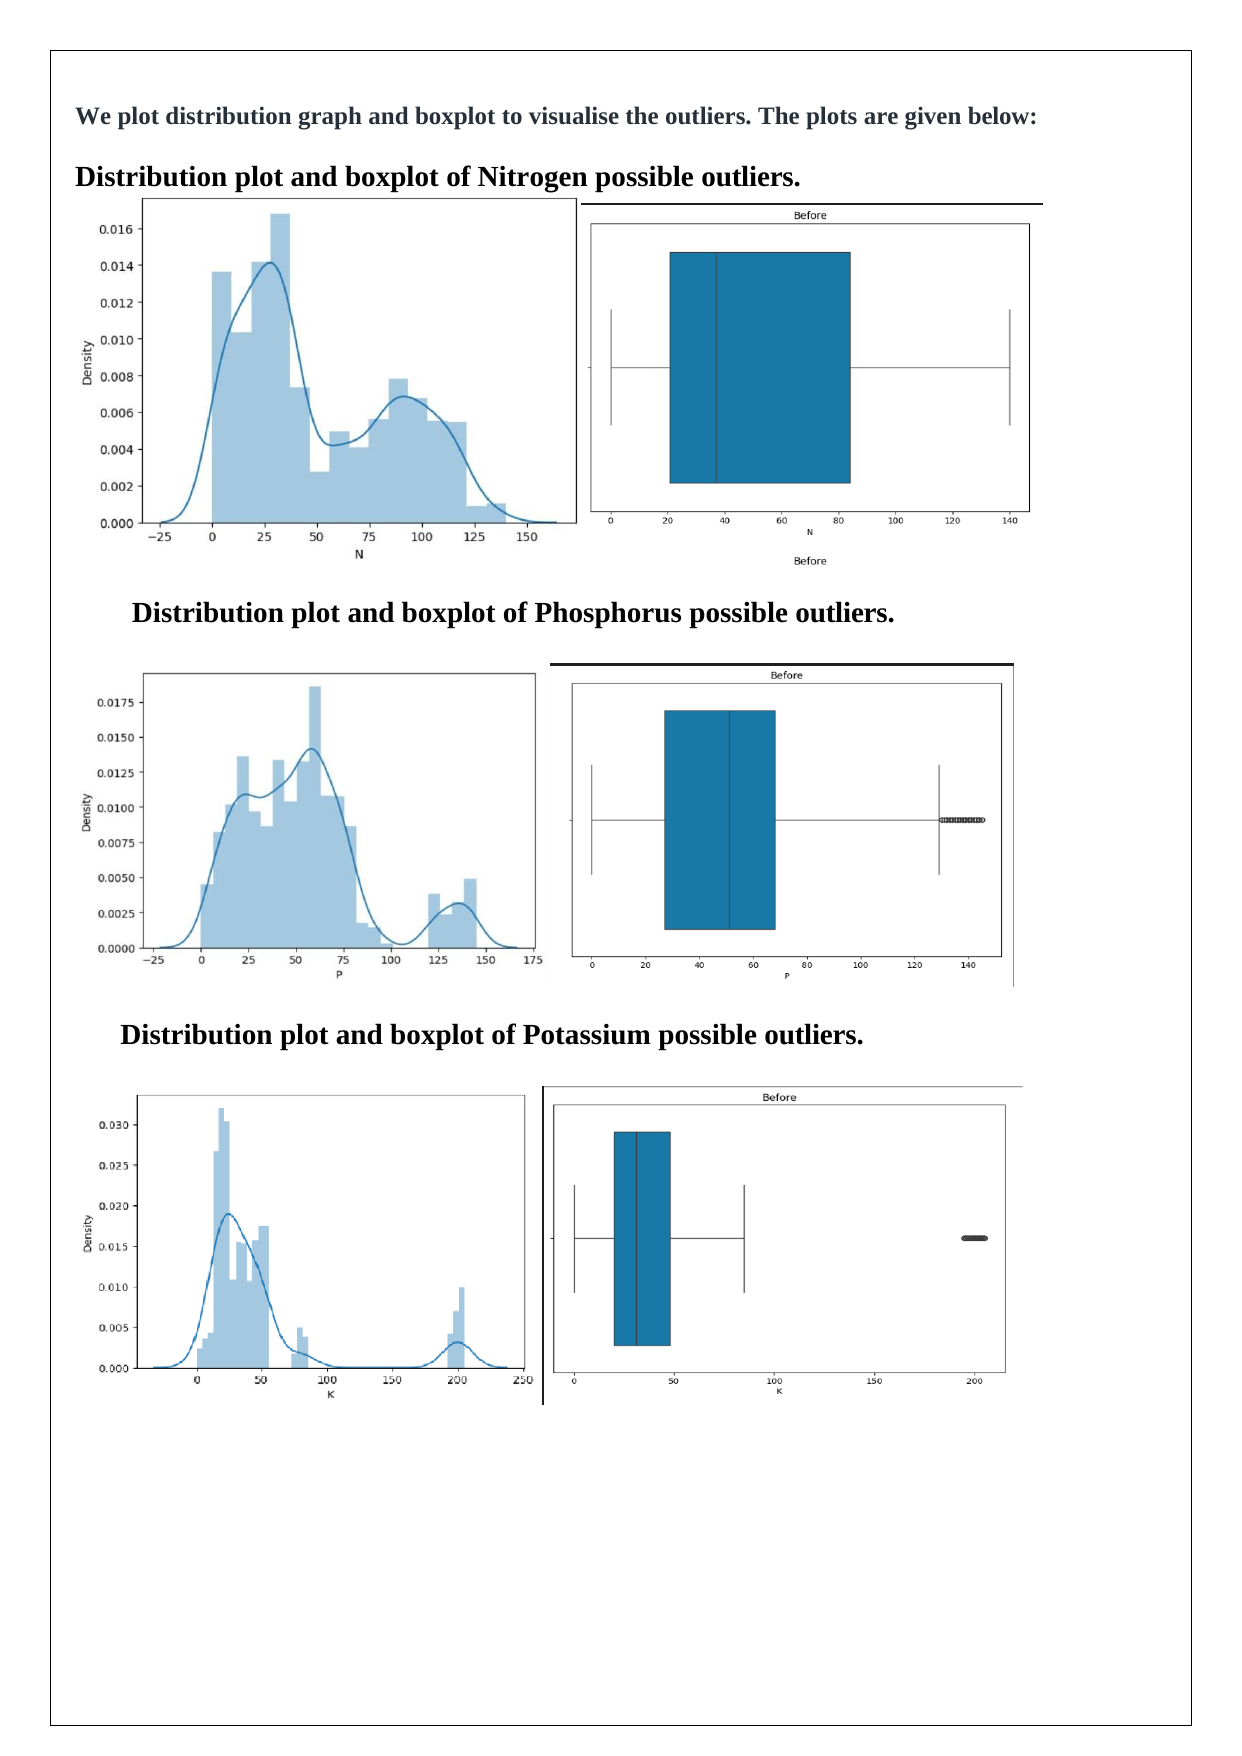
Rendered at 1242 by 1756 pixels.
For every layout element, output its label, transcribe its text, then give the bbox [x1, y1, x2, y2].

picture [80, 663, 1014, 987]
text Distribution plot and boxplot of Nitrogen possible outliers. [75, 159, 1185, 192]
picture [81, 196, 578, 559]
text We plot distribution graph and boxplot to visualise the outliers. The plots are given below: [75, 101, 1133, 130]
picture [581, 203, 1043, 223]
picture [82, 1086, 1023, 1405]
